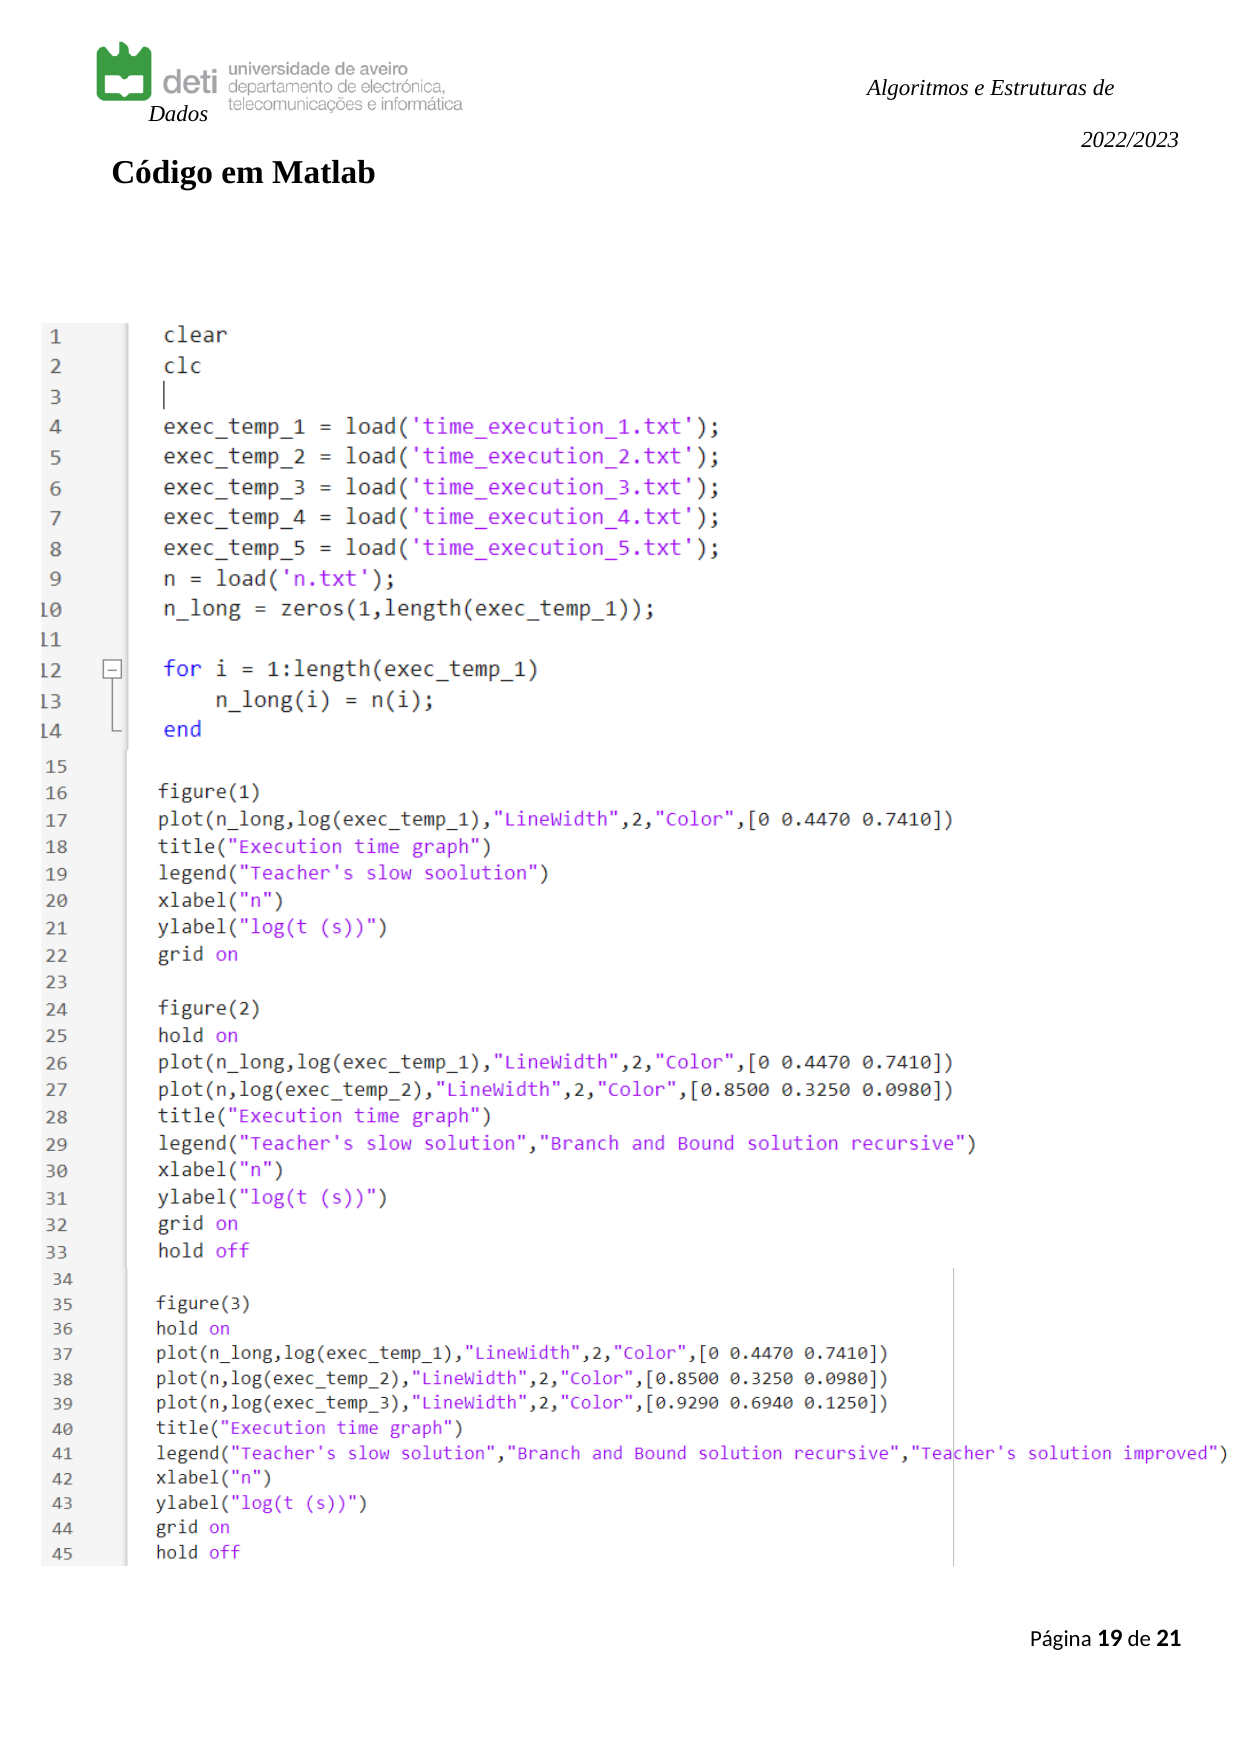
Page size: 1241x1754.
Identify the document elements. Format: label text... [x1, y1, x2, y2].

picture [153, 107, 162, 116]
text Código em Matlab [111, 153, 1181, 191]
picture [41, 323, 1241, 1566]
picture [94, 36, 465, 116]
